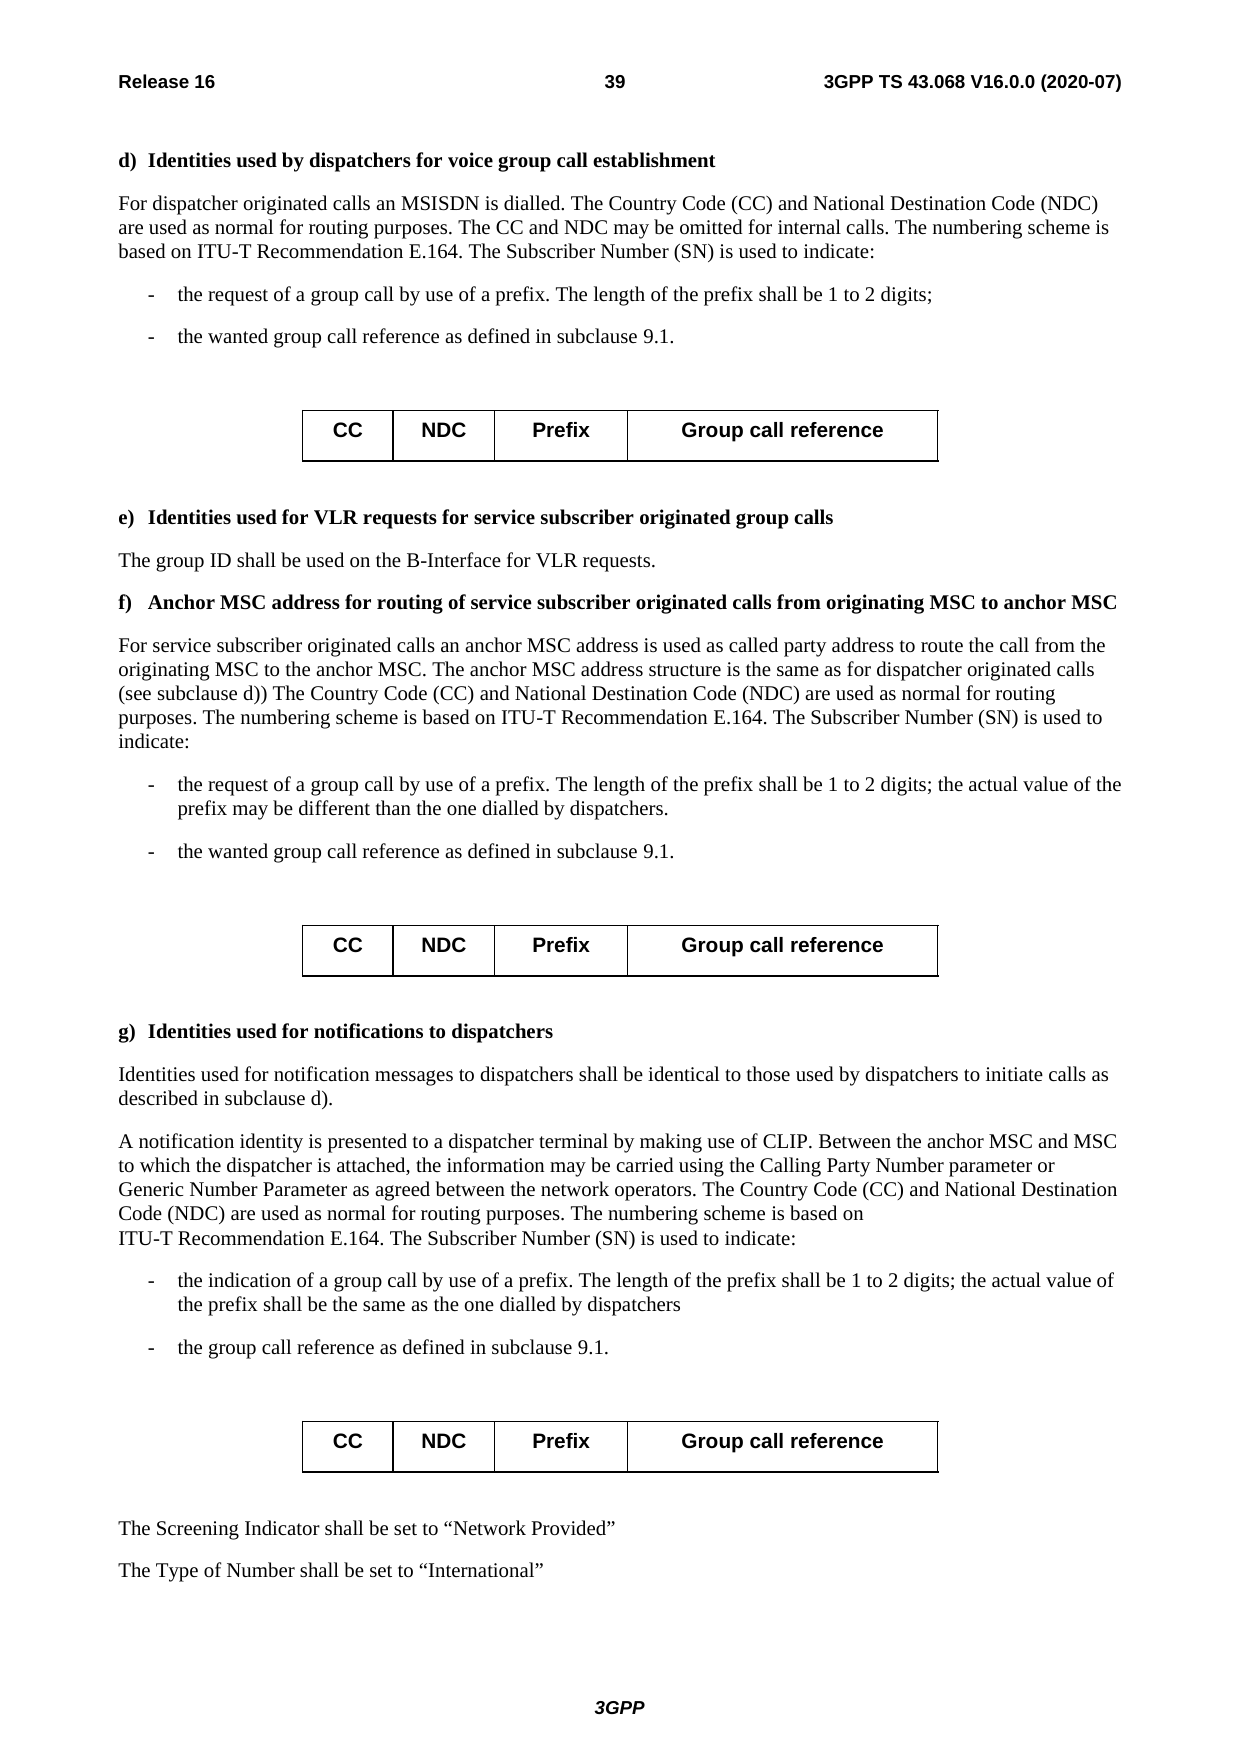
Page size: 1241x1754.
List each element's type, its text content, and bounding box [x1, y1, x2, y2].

text - the wanted group call reference as defined in subclause 9.1. [148, 324, 1122, 348]
table_header CC [303, 926, 392, 975]
table_header Prefix [495, 411, 627, 460]
table_header Group call reference [628, 1422, 937, 1471]
text f) Anchor MSC address for routing of service subscriber originated calls from originating MSC to anchor MSC [118, 590, 1122, 614]
table_header CC [303, 1422, 392, 1471]
table_header NDC [394, 411, 494, 460]
table_header CC [303, 411, 392, 460]
table_header Group call reference [628, 926, 937, 975]
text The Type of Number shall be set to “International” [118, 1558, 1122, 1582]
table_header NDC [394, 926, 494, 975]
table_header Prefix [495, 1422, 627, 1471]
table_header Group call reference [628, 411, 937, 460]
table_header NDC [394, 1422, 494, 1471]
text - the group call reference as defined in subclause 9.1. [148, 1335, 1122, 1359]
text Identities used for notification messages to dispatchers shall be identical to those used by dispatchers to initiate calls as described in subclause d). [118, 1062, 1122, 1110]
table_header Prefix [495, 926, 627, 975]
text For service subscriber originated calls an anchor MSC address is used as called party address to route the call from the originating MSC to the anchor MSC. The anchor MSC address structure is the same as for dispatcher originated calls (see subclause d)) The Country Code (CC) and National Destination Code (NDC) are used as normal for routing purposes. The numbering scheme is based on ITU-T Recommendation E.164. The Subscriber Number (SN) is used to indicate: [118, 633, 1122, 753]
text d) Identities used by dispatchers for voice group call establishment [118, 148, 1122, 172]
text - the request of a group call by use of a prefix. The length of the prefix shall be 1 to 2 digits; [148, 281, 1122, 306]
text e) Identities used for VLR requests for service subscriber originated group calls [118, 505, 1122, 529]
text The Screening Indicator shall be set to “Network Provided” [118, 1516, 1122, 1539]
text The group ID shall be used on the B-Interface for VLR requests. [118, 547, 1122, 572]
text For dispatcher originated calls an MSISDN is dialled. The Country Code (CC) and National Destination Code (NDC) are used as normal for routing purposes. The CC and NDC may be omitted for internal calls. The numbering scheme is based on ITU-T Recommendation E.164. The Subscriber Number (SN) is used to indicate: [118, 191, 1122, 263]
text - the request of a group call by use of a prefix. The length of the prefix shall be 1 to 2 digits; the actual value of the prefix may be different than the one dialled by dispatchers. [148, 772, 1122, 820]
text - the wanted group call reference as defined in subclause 9.1. [148, 839, 1122, 863]
text A notification identity is presented to a dispatcher terminal by making use of CLIP. Between the anchor MSC and MSC to which the dispatcher is attached, the information may be carried using the Calling Party Number parameter or Generic Number Parameter as agreed between the network operators. The Country Code (CC) and National Destination Code (NDC) are used as normal for routing purposes. The numbering scheme is based on ITU-T Recommendation E.164. The Subscriber Number (SN) is used to indicate: [118, 1129, 1122, 1249]
text g) Identities used for notifications to dispatchers [118, 1019, 1122, 1043]
text - the indication of a group call by use of a prefix. The length of the prefix shall be 1 to 2 digits; the actual value of the prefix shall be the same as the one dialled by dispatchers [148, 1268, 1122, 1316]
